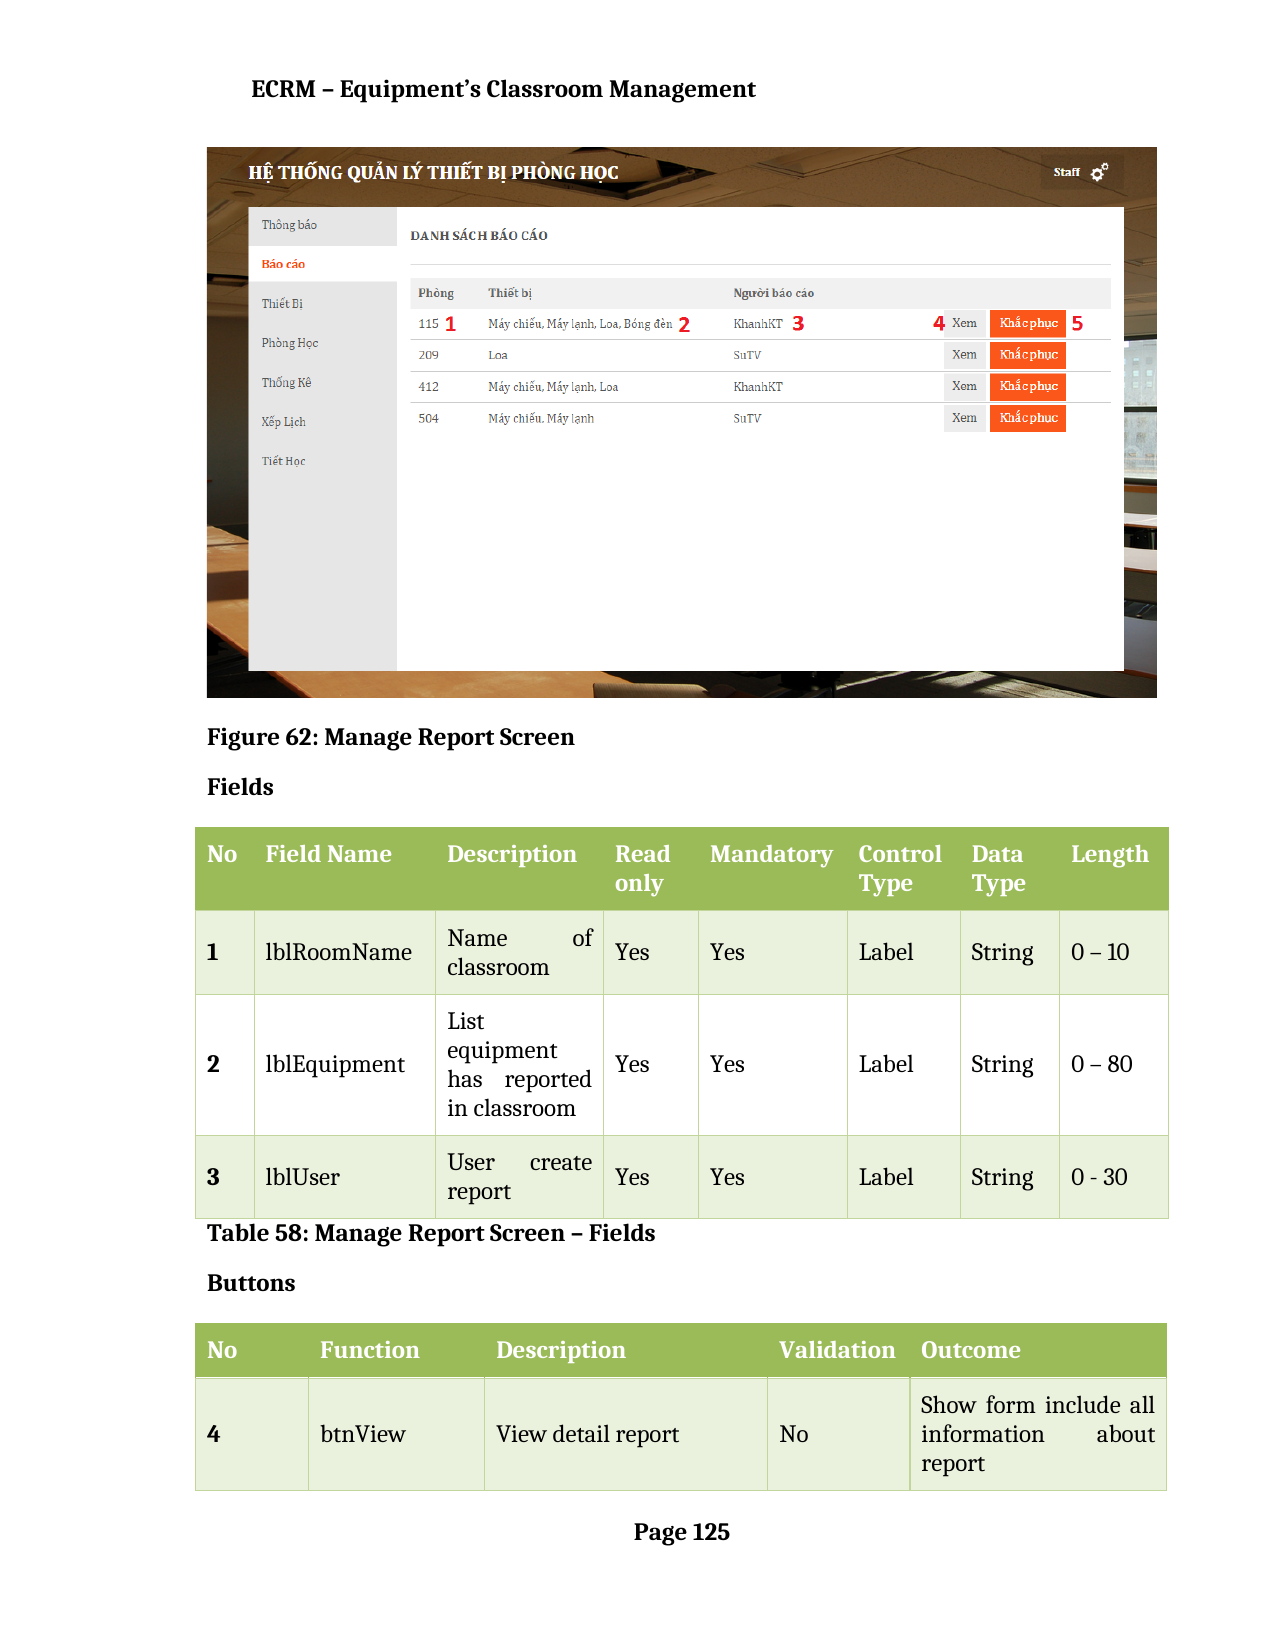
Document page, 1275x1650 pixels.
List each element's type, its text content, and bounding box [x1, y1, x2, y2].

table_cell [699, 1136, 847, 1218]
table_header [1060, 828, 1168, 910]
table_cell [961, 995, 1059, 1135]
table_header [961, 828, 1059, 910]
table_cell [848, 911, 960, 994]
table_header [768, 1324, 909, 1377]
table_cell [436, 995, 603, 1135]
picture [206, 147, 1157, 698]
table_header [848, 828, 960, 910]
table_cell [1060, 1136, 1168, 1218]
text Table : Manage Report Screen – Fields [207, 1219, 1157, 1248]
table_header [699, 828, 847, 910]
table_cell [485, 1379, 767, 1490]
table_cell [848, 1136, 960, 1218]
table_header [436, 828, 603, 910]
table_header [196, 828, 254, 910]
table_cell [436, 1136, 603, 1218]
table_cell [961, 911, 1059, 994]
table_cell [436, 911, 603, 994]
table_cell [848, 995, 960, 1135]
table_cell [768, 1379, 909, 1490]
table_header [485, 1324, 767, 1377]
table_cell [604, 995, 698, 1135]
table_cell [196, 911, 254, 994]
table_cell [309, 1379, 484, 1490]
text Buttons [207, 1269, 1157, 1298]
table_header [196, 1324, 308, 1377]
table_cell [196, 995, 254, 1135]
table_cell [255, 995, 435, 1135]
text Figure : Manage Report Screen [207, 723, 1157, 752]
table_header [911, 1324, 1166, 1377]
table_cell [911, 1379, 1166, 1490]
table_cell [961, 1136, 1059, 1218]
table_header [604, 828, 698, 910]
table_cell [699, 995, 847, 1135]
text Fields [207, 773, 1157, 801]
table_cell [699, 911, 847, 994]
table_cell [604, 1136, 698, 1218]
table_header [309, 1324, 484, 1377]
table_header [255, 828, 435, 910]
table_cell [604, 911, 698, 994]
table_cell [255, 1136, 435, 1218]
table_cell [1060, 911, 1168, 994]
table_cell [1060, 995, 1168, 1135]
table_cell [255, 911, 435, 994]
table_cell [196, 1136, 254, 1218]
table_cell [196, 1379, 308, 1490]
